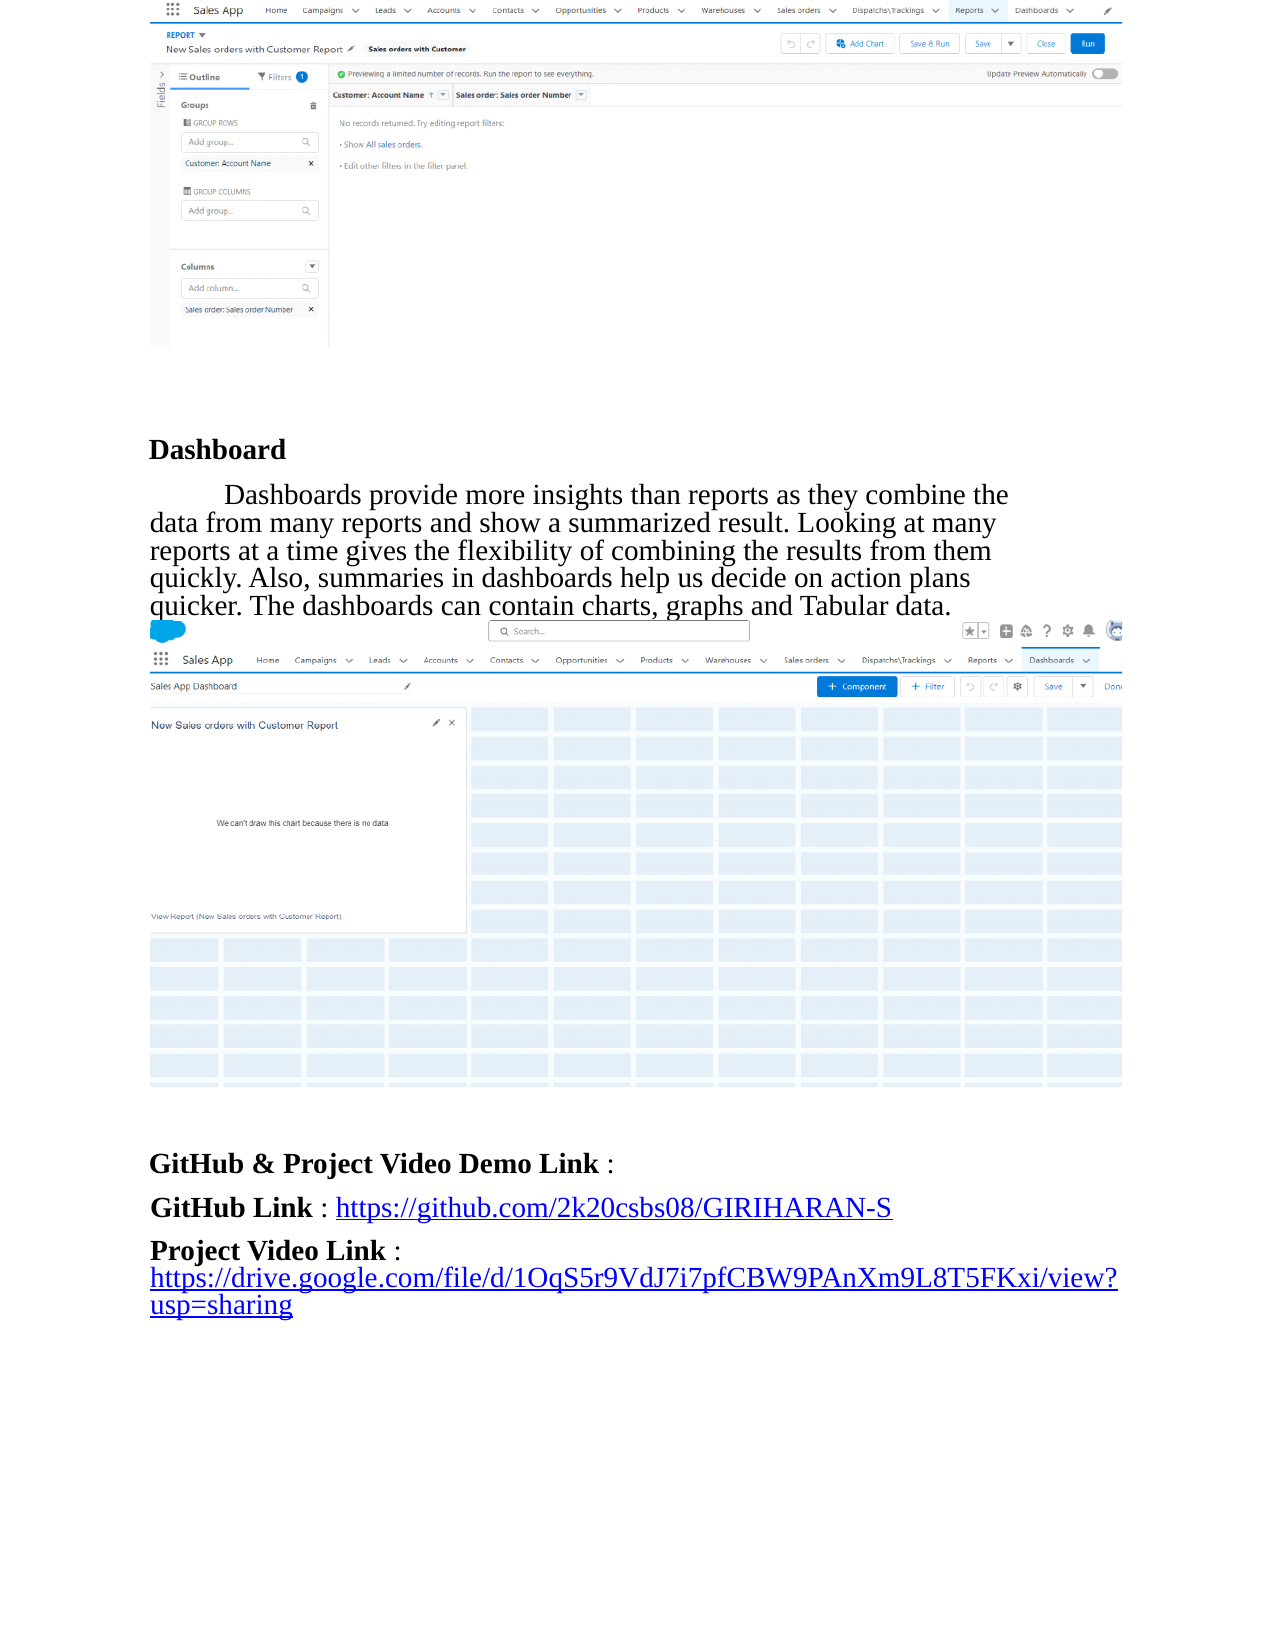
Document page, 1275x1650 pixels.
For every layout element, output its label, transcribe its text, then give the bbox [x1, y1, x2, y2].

text Project Video Link : https://drive.google.com/file/d/1OqS5r9VdJ7i7pfCBW9PAnXm9L8T5FKxi/view?usp=sharing [150, 1239, 1125, 1320]
text GitHub & Project Video Demo Link : [148, 1152, 1064, 1179]
text Dashboard [148, 438, 1125, 465]
text GitHub Link : https://github.com/2k20csbs08/GIRIHARAN-S [150, 1196, 1125, 1222]
text Dashboards provide more insights than reports as they combine the data from many reports and show a summarized result. Looking at many reports at a time gives the flexibility of combining the results from them quickly. Also, summaries in dashboards help us decide on action plans quicker. The dashboards can contain charts, graphs and Tabular data. [148, 482, 1063, 621]
